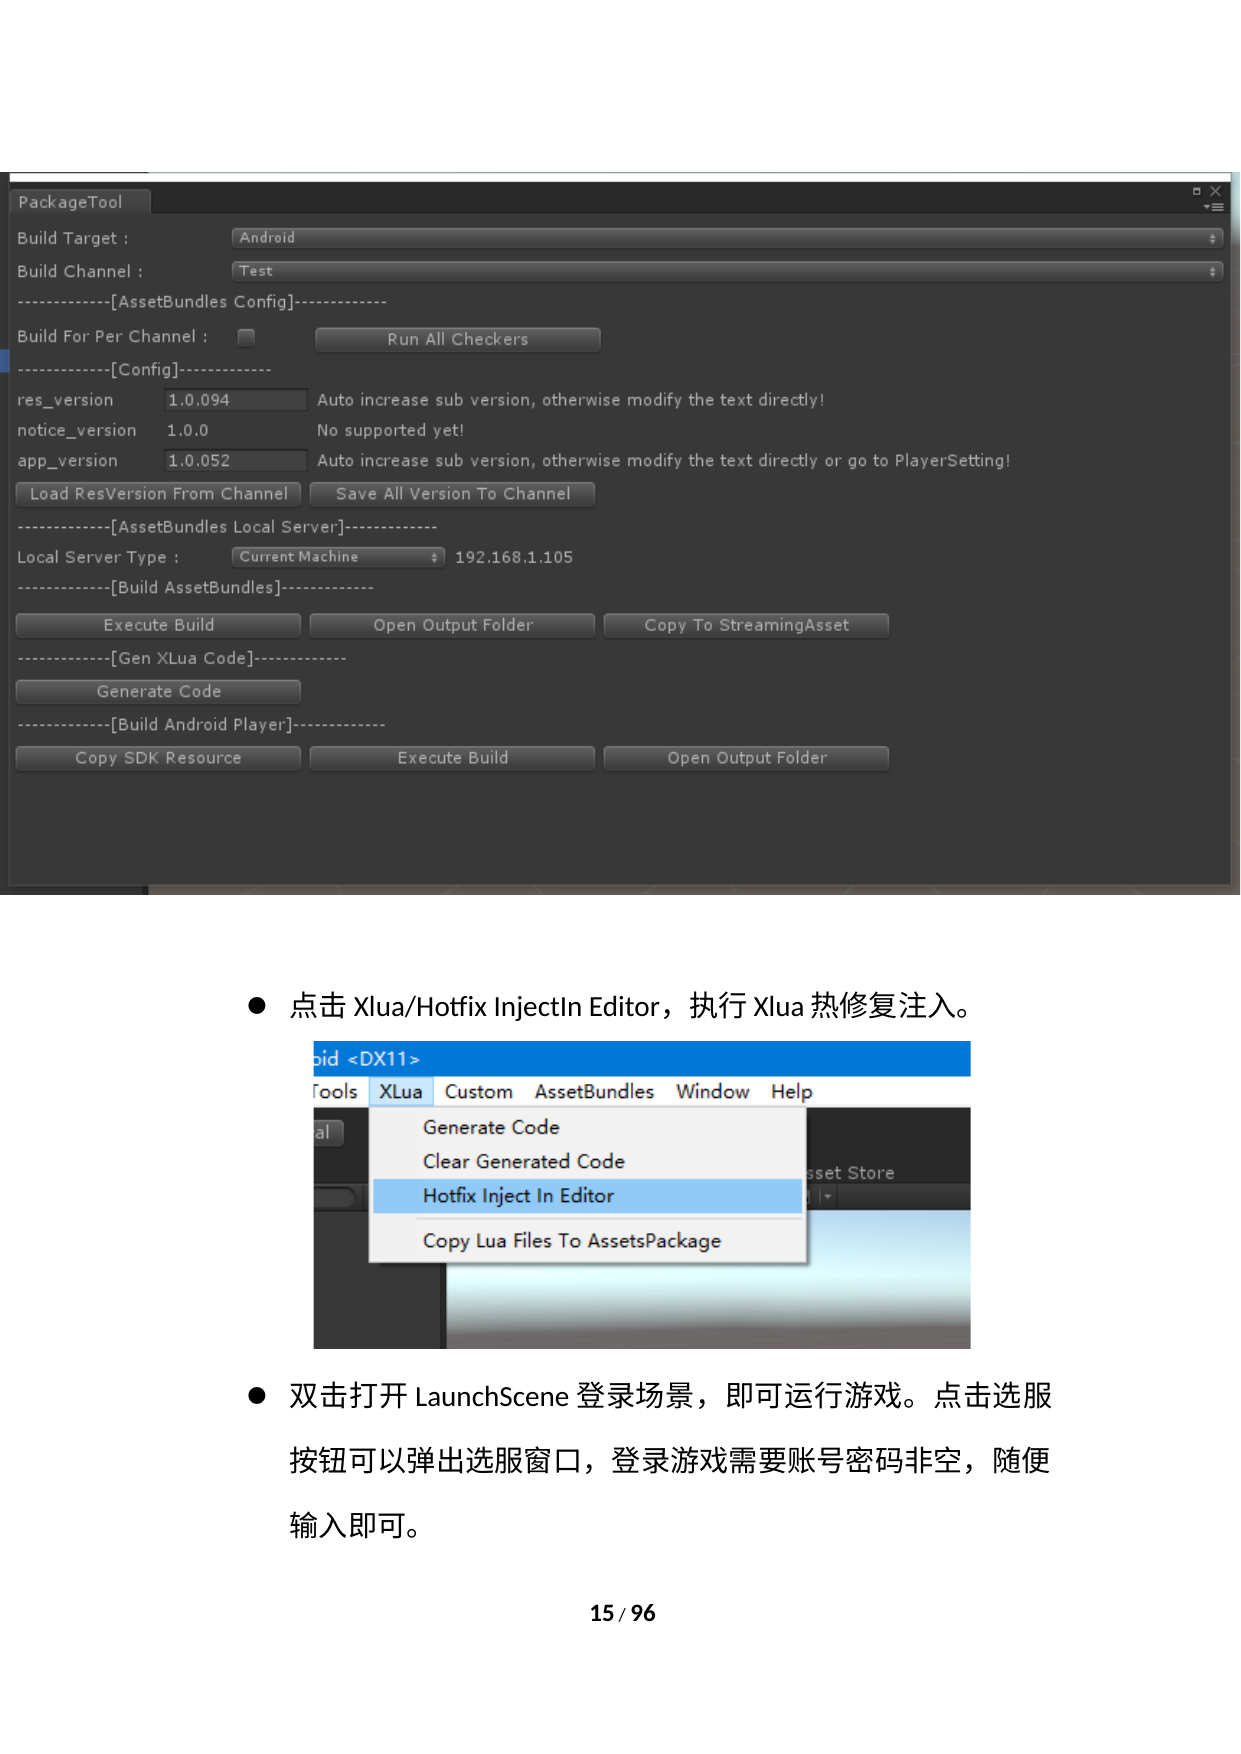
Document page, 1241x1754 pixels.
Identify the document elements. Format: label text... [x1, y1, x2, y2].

picture [0, 172, 1241, 895]
list 点击Xlua/Hotfix InjectIn Editor，执行Xlua热修复注入。 [246, 971, 1053, 1036]
picture [313, 1041, 971, 1349]
list 双击打开LaunchScene登录场景，即可运行游戏。点击选服按钮可以弹出选服窗口，登录游戏需要账号密码非空，随便输入即可。 [246, 1361, 1053, 1556]
